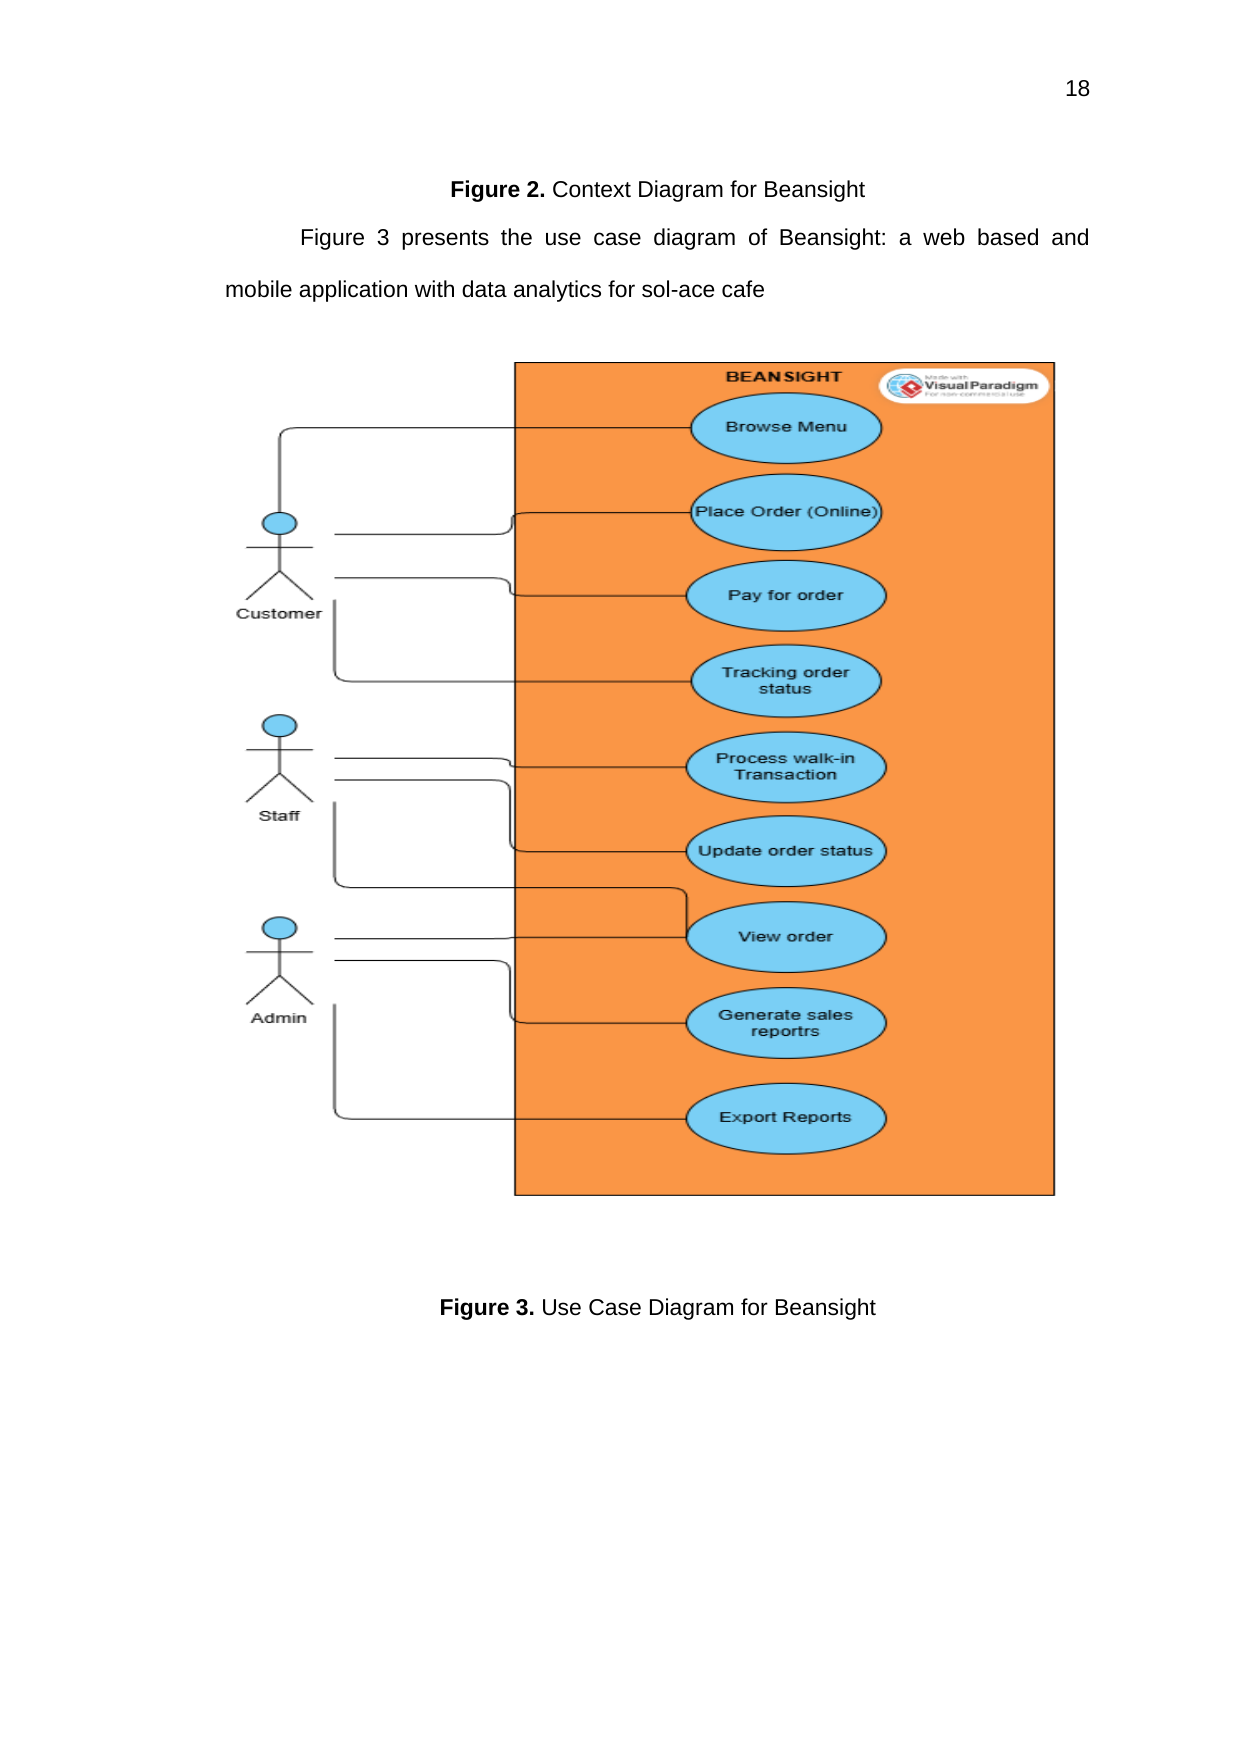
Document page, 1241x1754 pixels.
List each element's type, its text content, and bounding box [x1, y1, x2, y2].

picture [225, 362, 1057, 1197]
text Figure 2. Context Diagram for Beansight [225, 176, 1090, 203]
text Figure 3 presents the use case diagram of Beansight: a web based and mobile application with data analytics for sol-ace cafe [225, 223, 1090, 303]
text Figure 3. Use Case Diagram for Beansight [225, 1294, 1090, 1320]
